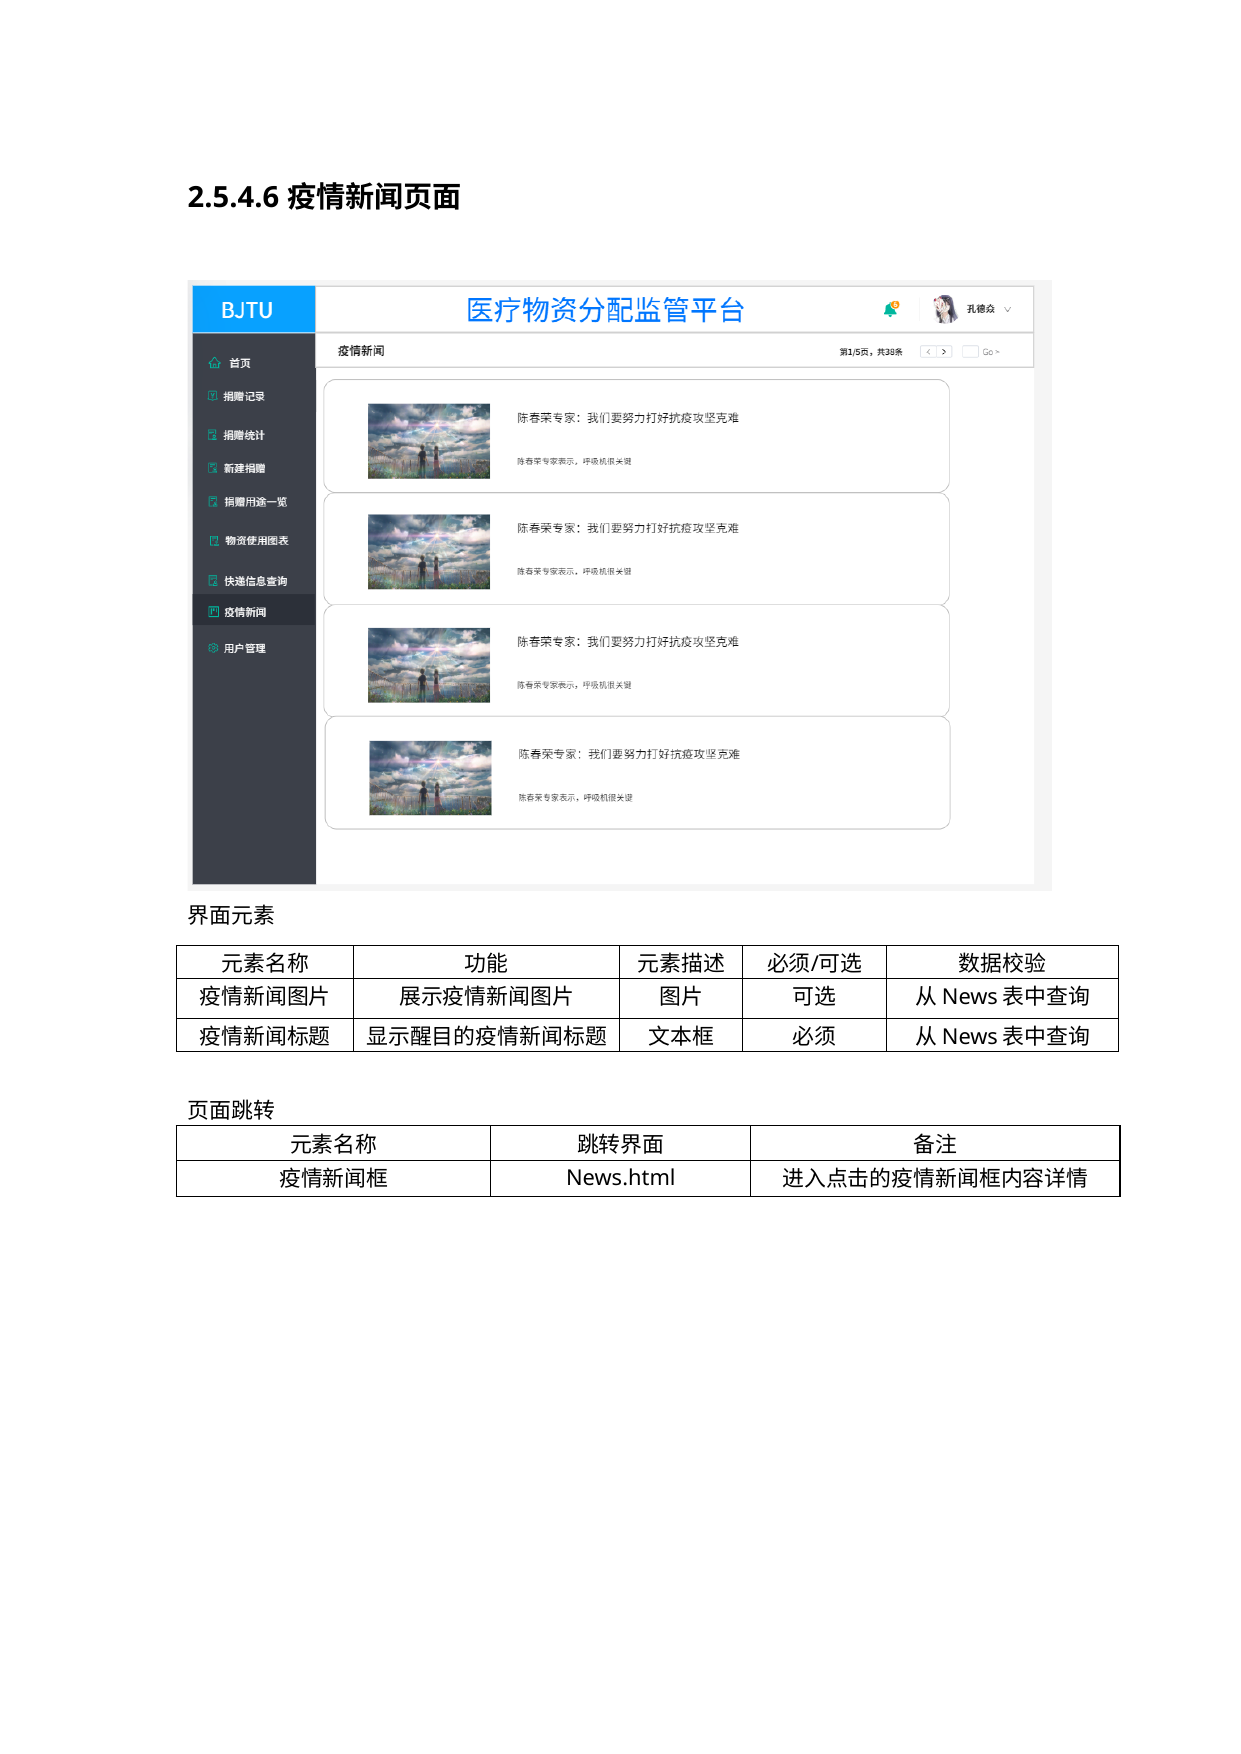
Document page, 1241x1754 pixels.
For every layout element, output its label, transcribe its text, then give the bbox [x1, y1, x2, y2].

text 页面跳转 [187, 1093, 1053, 1125]
table_cell 可选 [743, 979, 886, 1018]
subtitle 疫情新闻页面 [187, 162, 1053, 227]
table_cell 从News表中查询 [887, 1019, 1118, 1051]
table_header 备注 [751, 1126, 1119, 1160]
table_header 功能 [354, 946, 619, 978]
table_cell 展示疫情新闻图片 [354, 979, 619, 1018]
table_cell News.html [491, 1161, 750, 1196]
table_cell 图片 [620, 979, 742, 1018]
table_header 元素名称 [177, 1126, 490, 1160]
table_cell 疫情新闻框 [177, 1161, 490, 1196]
table_header 元素名称 [177, 946, 353, 978]
table_header 元素描述 [620, 946, 742, 978]
table_cell 疫情新闻图片 [177, 979, 353, 1018]
table_cell 必须 [743, 1019, 886, 1051]
picture [187, 280, 1052, 891]
text 界面元素 [187, 898, 1053, 930]
table_header 数据校验 [887, 946, 1118, 978]
table_header 必须/可选 [743, 946, 886, 978]
table_cell 文本框 [620, 1019, 742, 1051]
table_cell 疫情新闻标题 [177, 1019, 353, 1051]
table_cell 从News表中查询 [887, 979, 1118, 1018]
table_header 跳转界面 [491, 1126, 750, 1160]
table_cell 进入点击的疫情新闻框内容详情 [751, 1161, 1119, 1196]
table_cell 显示醒目的疫情新闻标题 [354, 1019, 619, 1051]
